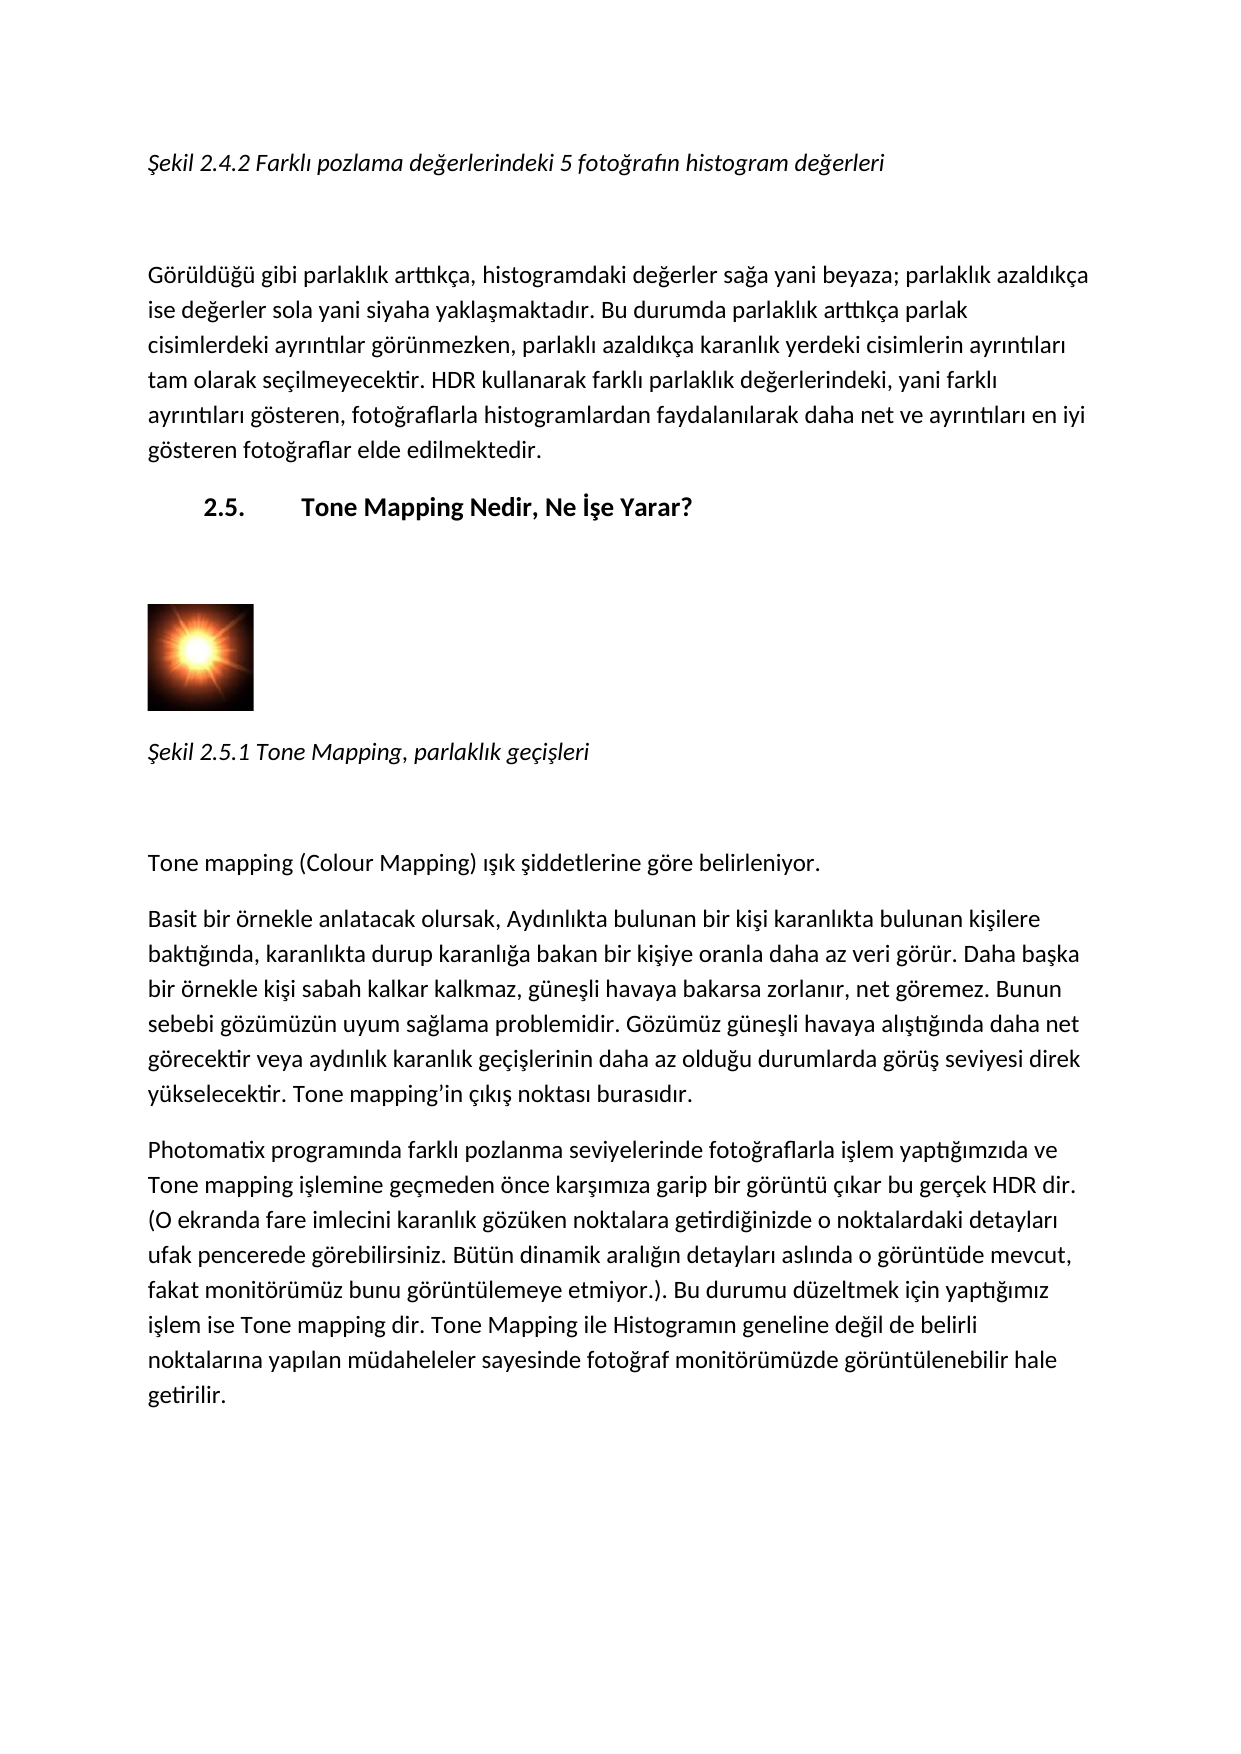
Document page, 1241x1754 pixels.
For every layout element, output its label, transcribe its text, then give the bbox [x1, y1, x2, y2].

text Tone mapping (Colour Mapping) ışık şiddetlerine göre belirleniyor. [148, 848, 1093, 878]
text Görüldüğü gibi parlaklık arttıkça, histogramdaki değerler sağa yani beyaza; parlaklık azaldıkça ise değerler sola yani siyaha yaklaşmaktadır. Bu durumda parlaklık arttıkça parlak cisimlerdeki ayrıntılar görünmezken, parlaklı azaldıkça karanlık yerdeki cisimlerin ayrıntıları tam olarak seçilmeyecektir. HDR kullanarak farklı parlaklık değerlerindeki, yani farklı ayrıntıları gösteren, fotoğraflarla histogramlardan faydalanılarak daha net ve ayrıntıları en iyi gösteren fotoğraflar elde edilmektedir. [148, 259, 1093, 465]
text Photomatix programında farklı pozlanma seviyelerinde fotoğraflarla işlem yaptığımzıda ve Tone mapping işlemine geçmeden önce karşımıza garip bir görüntü çıkar bu gerçek HDR dir. (O ekranda fare imlecini karanlık gözüken noktalara getirdiğinizde o noktalardaki detayları ufak pencerede görebilirsiniz. Bütün dinamik aralığın detayları aslında o görüntüde mevcut, fakat monitörümüz bunu görüntülemeye etmiyor.). Bu durumu düzeltmek için yaptığımız işlem ise Tone mapping dir. Tone Mapping ile Histogramın geneline değil de belirli noktalarına yapılan müdaheleler sayesinde fotoğraf monitörümüzde görüntülenebilir hale getirilir. [148, 1134, 1093, 1410]
text Basit bir örnekle anlatacak olursak, Aydınlıkta bulunan bir kişi karanlıkta bulunan kişilere baktığında, karanlıkta durup karanlığa bakan bir kişiye oranla daha az veri görür. Daha başka bir örnekle kişi sabah kalkar kalkmaz, güneşli havaya bakarsa zorlanır, net göremez. Bunun sebebi gözümüzün uyum sağlama problemidir. Gözümüz güneşli havaya alıştığında daha net görecektir veya aydınlık karanlık geçişlerinin daha az olduğu durumlarda görüş seviyesi direk yükselecektir. Tone mapping’in çıkış noktası burasıdır. [148, 903, 1093, 1109]
list Tone Mapping Nedir, Ne İşe Yarar? [203, 490, 1093, 523]
text Şekil 2.5.1 Tone Mapping, parlaklık geçişleri [148, 736, 1093, 766]
picture [147, 604, 254, 711]
text Şekil 2.4.2 Farklı pozlama değerlerindeki 5 fotoğrafın histogram değerleri [148, 148, 1093, 178]
